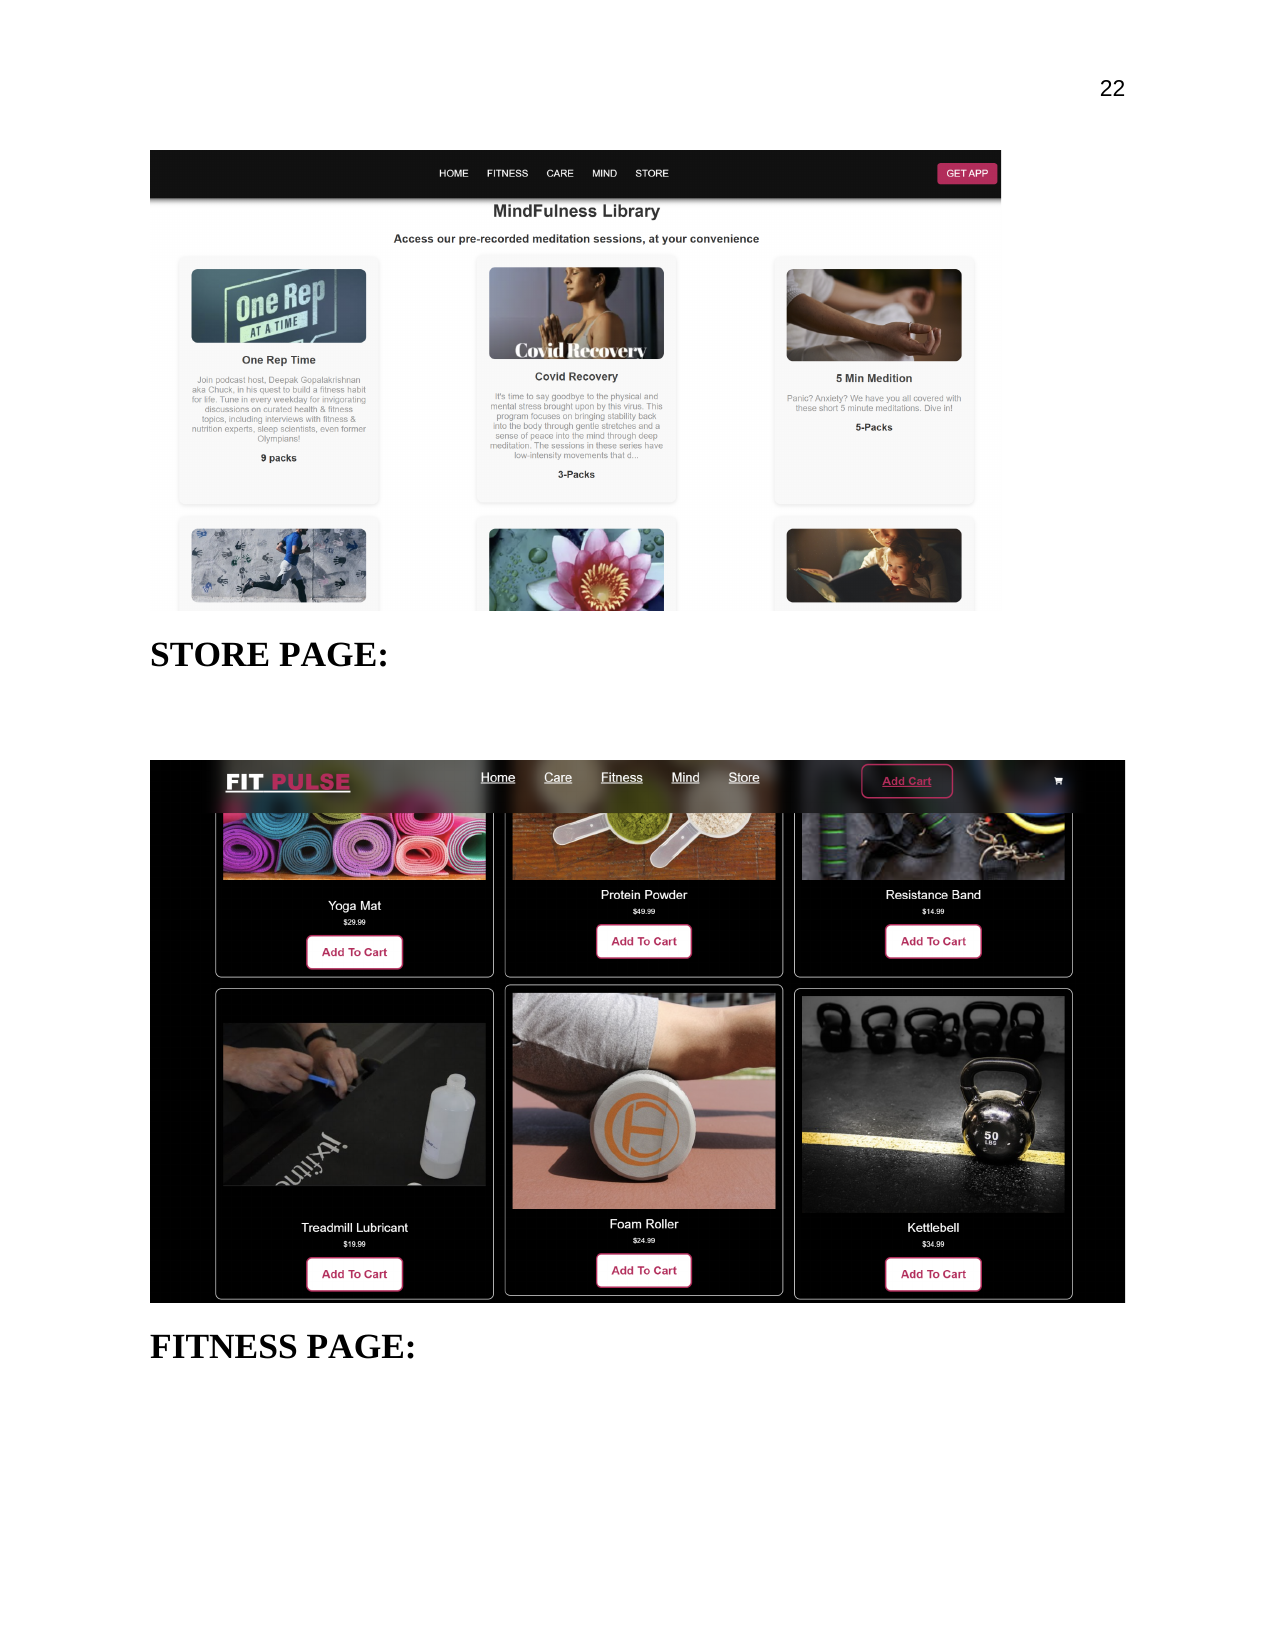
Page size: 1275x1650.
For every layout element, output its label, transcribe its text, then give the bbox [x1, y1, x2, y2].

text FITNESS PAGE: [150, 1325, 1125, 1366]
picture [150, 150, 1002, 611]
text STORE PAGE: [150, 633, 1125, 674]
picture [150, 760, 1125, 1303]
